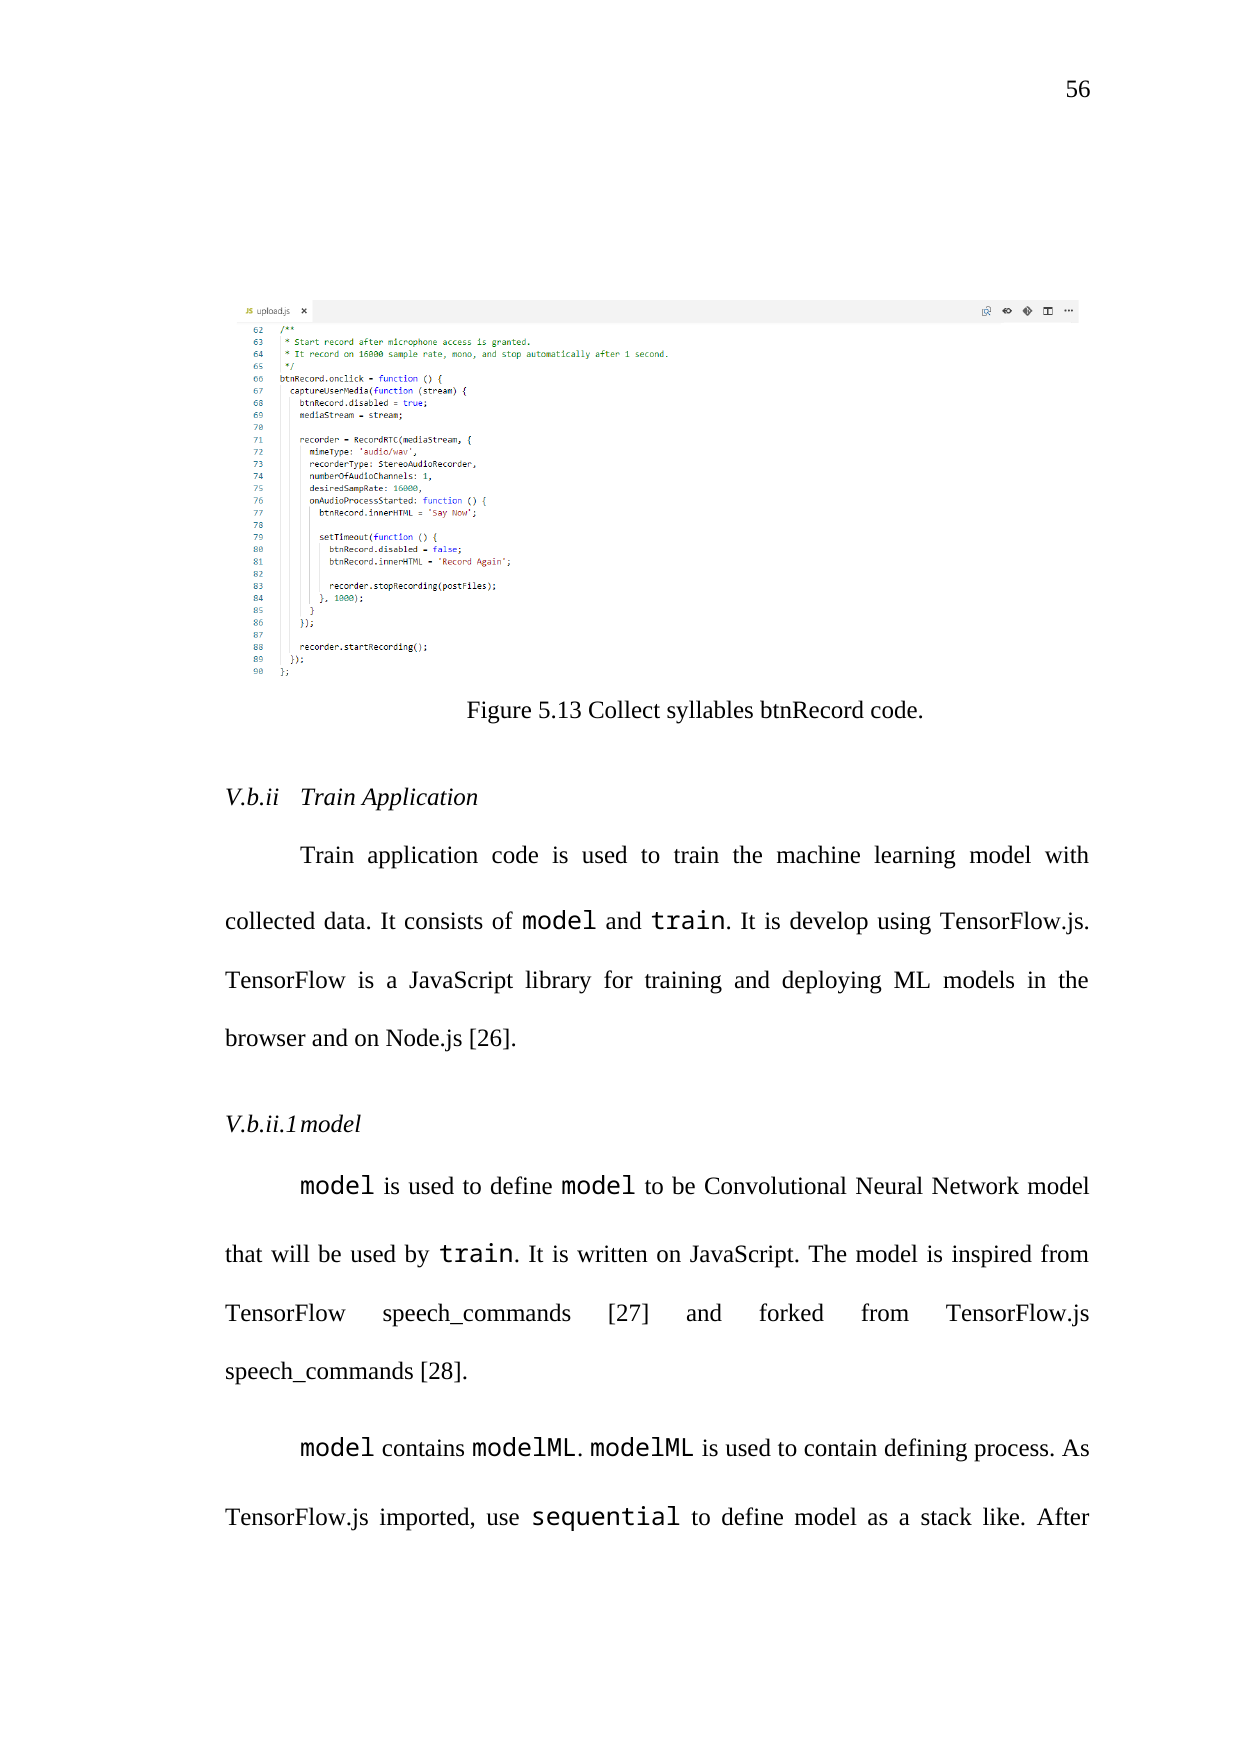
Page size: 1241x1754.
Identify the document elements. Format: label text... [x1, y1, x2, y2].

text Figure 5.13 Collect syllables btnRecord code. [225, 695, 1090, 724]
subtitle model [225, 1109, 1090, 1138]
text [225, 1430, 1090, 1532]
text model is used to define model to be Convolutional Neural Network model that will be used by train. It is written on JavaScript. The model is inspired from TensorFlow speech_commands [27] and forked from TensorFlow.js speech_commands [28]. [225, 1167, 1090, 1384]
subtitle Train Application [225, 782, 1090, 811]
text Train application code is used to train the machine learning model with collected data. It consists of model and train. It is develop using TensorFlow.js. TensorFlow is a JavaScript library for training and deploying ML models in the browser and on Node.js [26]. [225, 840, 1090, 1052]
picture [236, 300, 1079, 679]
